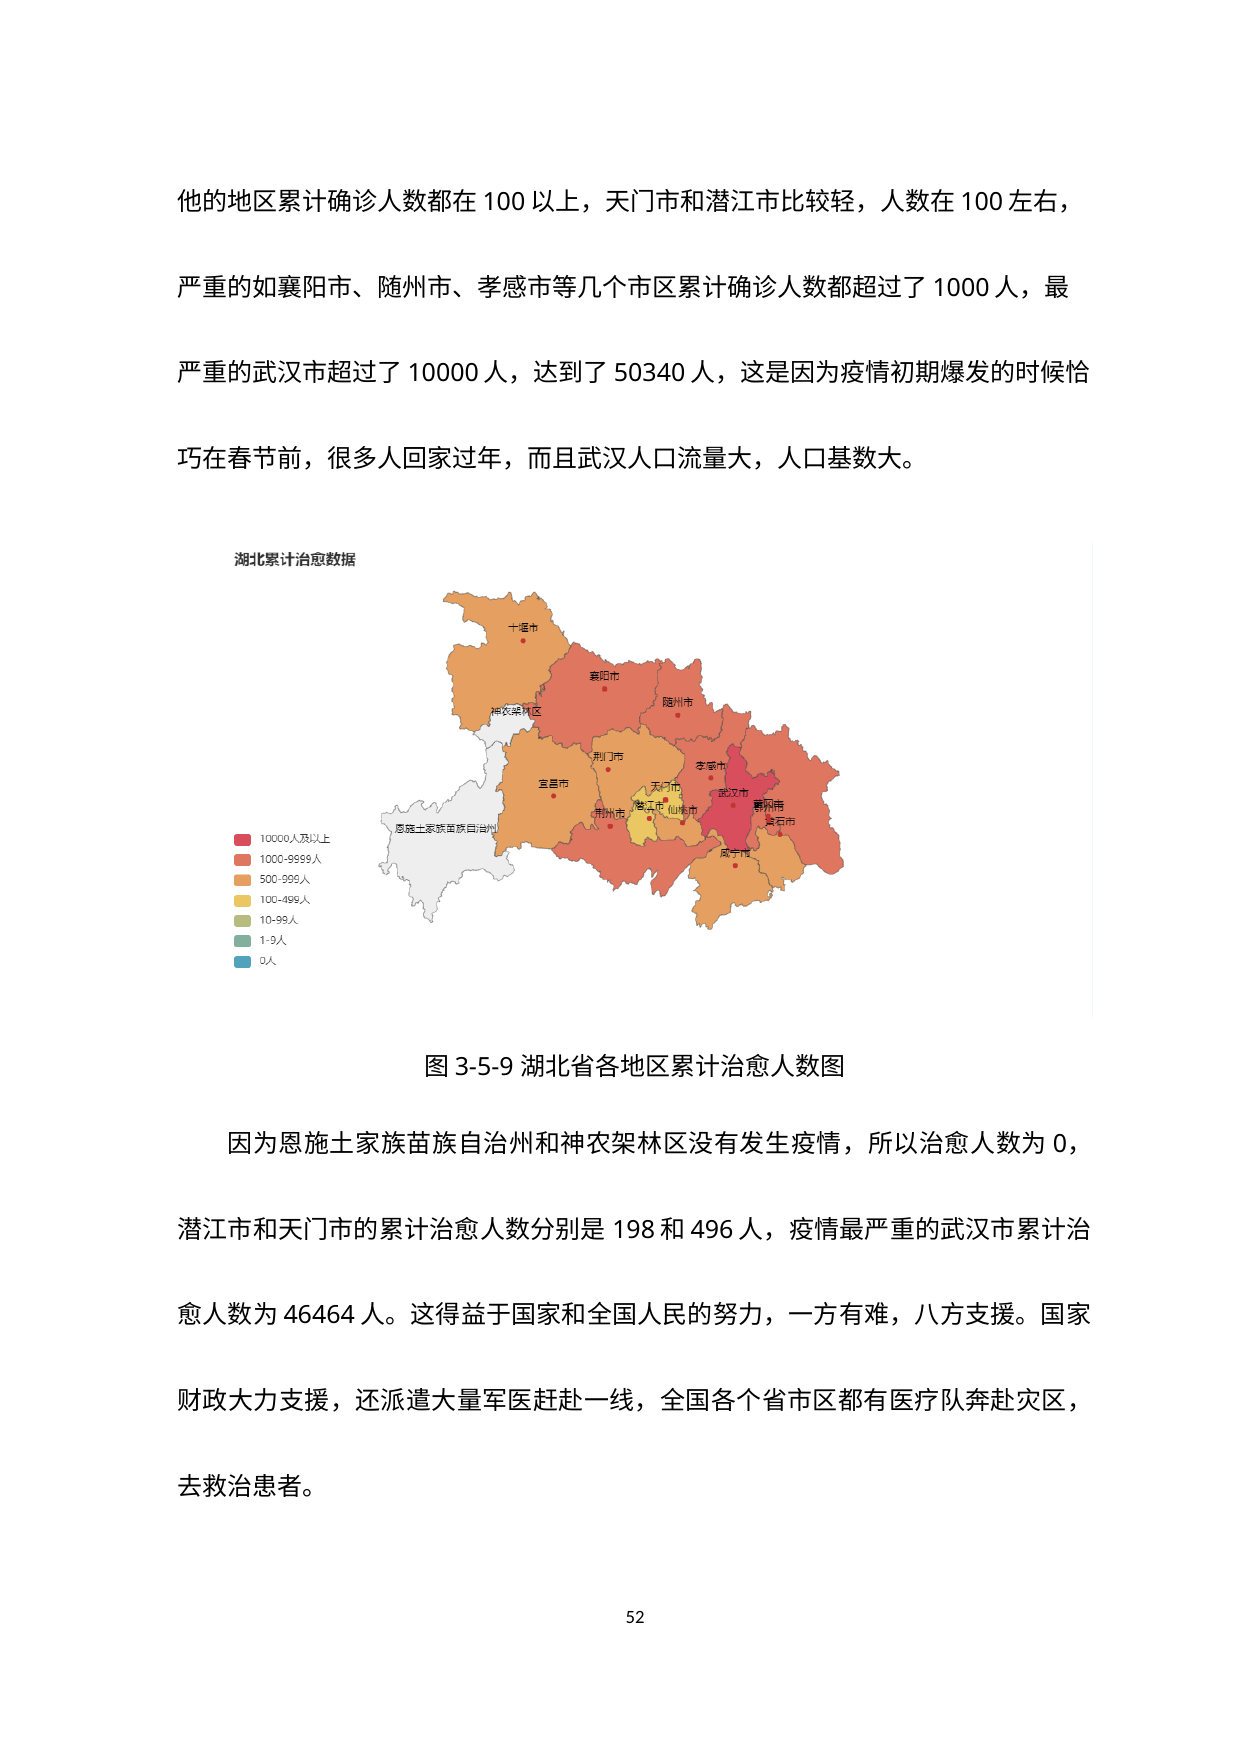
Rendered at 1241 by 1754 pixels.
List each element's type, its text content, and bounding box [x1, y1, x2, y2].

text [177, 165, 1092, 491]
text 图3-5-9 湖北省各地区累计治愈人数图 [177, 1030, 1092, 1098]
picture [227, 542, 1093, 1018]
text 因为恩施土家族苗族自治州和神农架林区没有发生疫情，所以治愈人数为0，潜江市和天门市的累计治愈人数分别是198和496人，疫情最严重的武汉市累计治愈人数为46464人。这得益于国家和全国人民的努力，一方有难，八方支援。国家财政大力支援，还派遣大量军医赶赴一线，全国各个省市区都有医疗队奔赴灾区，去救治患者。 [177, 1108, 1092, 1519]
